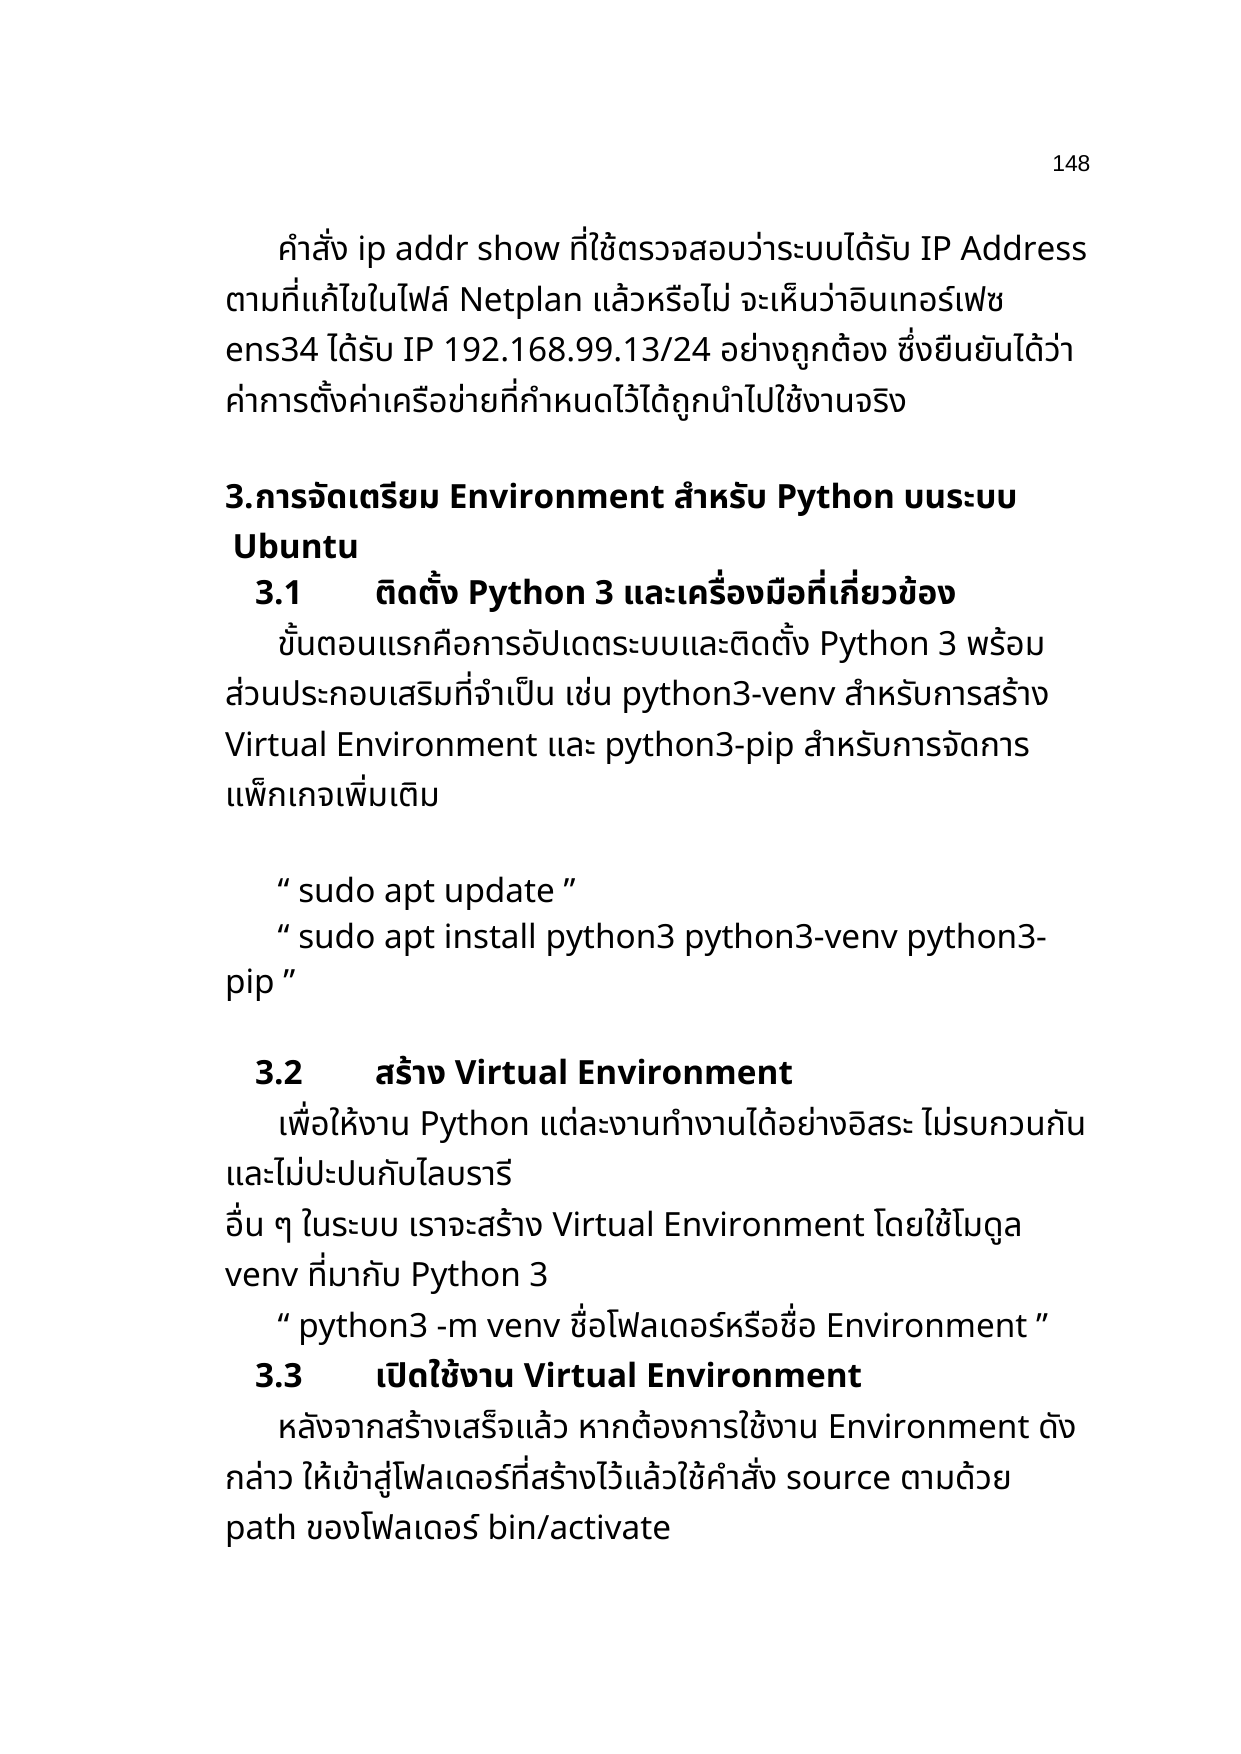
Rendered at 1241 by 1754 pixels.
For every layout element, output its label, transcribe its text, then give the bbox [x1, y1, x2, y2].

list ติดตั้ง Python 3 และเครื่องมือที่เกี่ยวข้อง [255, 569, 1090, 619]
text เพื่อให้งาน Python แต่ละงานทำงานได้อย่างอิสระ ไม่รบกวนกัน และไม่ปะปนกับไลบรารี [225, 1099, 1090, 1200]
text อื่น ๆ ในระบบ เราจะสร้าง Virtual Environment โดยใช้โมดูล venv ที่มากับ Python 3 [225, 1200, 1090, 1302]
text “ sudo apt update ” [225, 867, 1090, 912]
text “ python3 -m venv ชื่อโฟลเดอร์หรือชื่อ Environment ” [225, 1302, 1090, 1352]
list สร้าง Virtual Environment [255, 1049, 1090, 1099]
text คำสั่ง ip addr show ที่ใช้ตรวจสอบว่าระบบได้รับ IP Address ตามที่แก้ไขในไฟล์ Netplan แล้วหรือไม่ จะเห็นว่าอินเทอร์เฟซ ens34 ได้รับ IP 192.168.99.13/24 อย่างถูกต้อง ซึ่งยืนยันได้ว่าค่าการตั้งค่าเครือข่ายที่กำหนดไว้ได้ถูกนำไปใช้งานจริง [225, 225, 1090, 427]
text ขั้นตอนแรกคือการอัปเดตระบบและติดตั้ง Python 3 พร้อมส่วนประกอบเสริมที่จำเป็น เช่น python3-venv สำหรับการสร้าง Virtual Environment และ python3-pip สำหรับการจัดการแพ็กเกจเพิ่มเติม [225, 619, 1090, 822]
text หลังจากสร้างเสร็จแล้ว หากต้องการใช้งาน Environment ดังกล่าว ให้เข้าสู่โฟลเดอร์ที่สร้างไว้แล้วใช้คำสั่ง source ตามด้วย path ของโฟลเดอร์ bin/activate [225, 1403, 1090, 1555]
list การจัดเตรียม Environment สำหรับ Python บนระบบ Ubuntu [225, 473, 1090, 569]
list เปิดใช้งาน Virtual Environment [255, 1352, 1090, 1403]
text “ sudo apt install python3 python3-venv python3-pip ” [225, 912, 1090, 1003]
